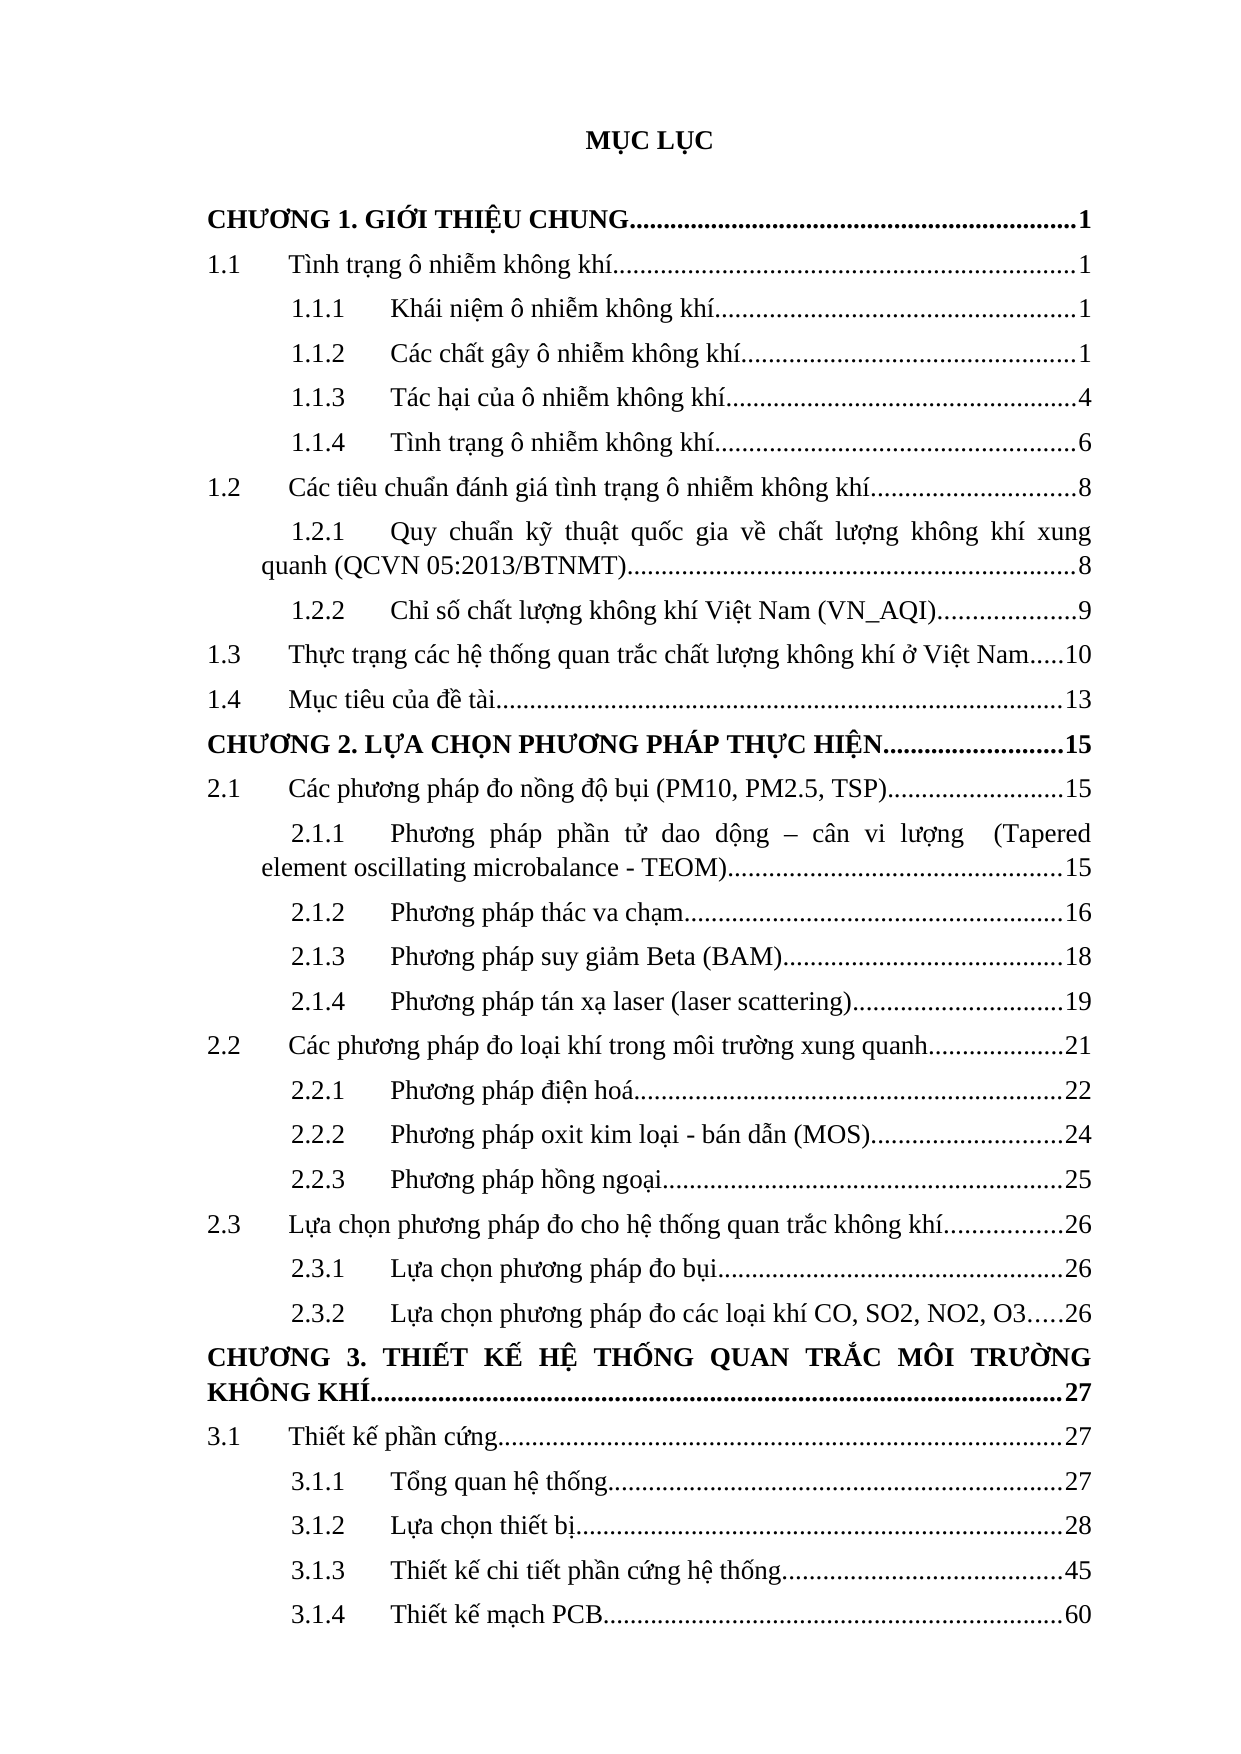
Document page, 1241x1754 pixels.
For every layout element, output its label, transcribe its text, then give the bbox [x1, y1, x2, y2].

text MỤC LỤC [207, 124, 1092, 156]
